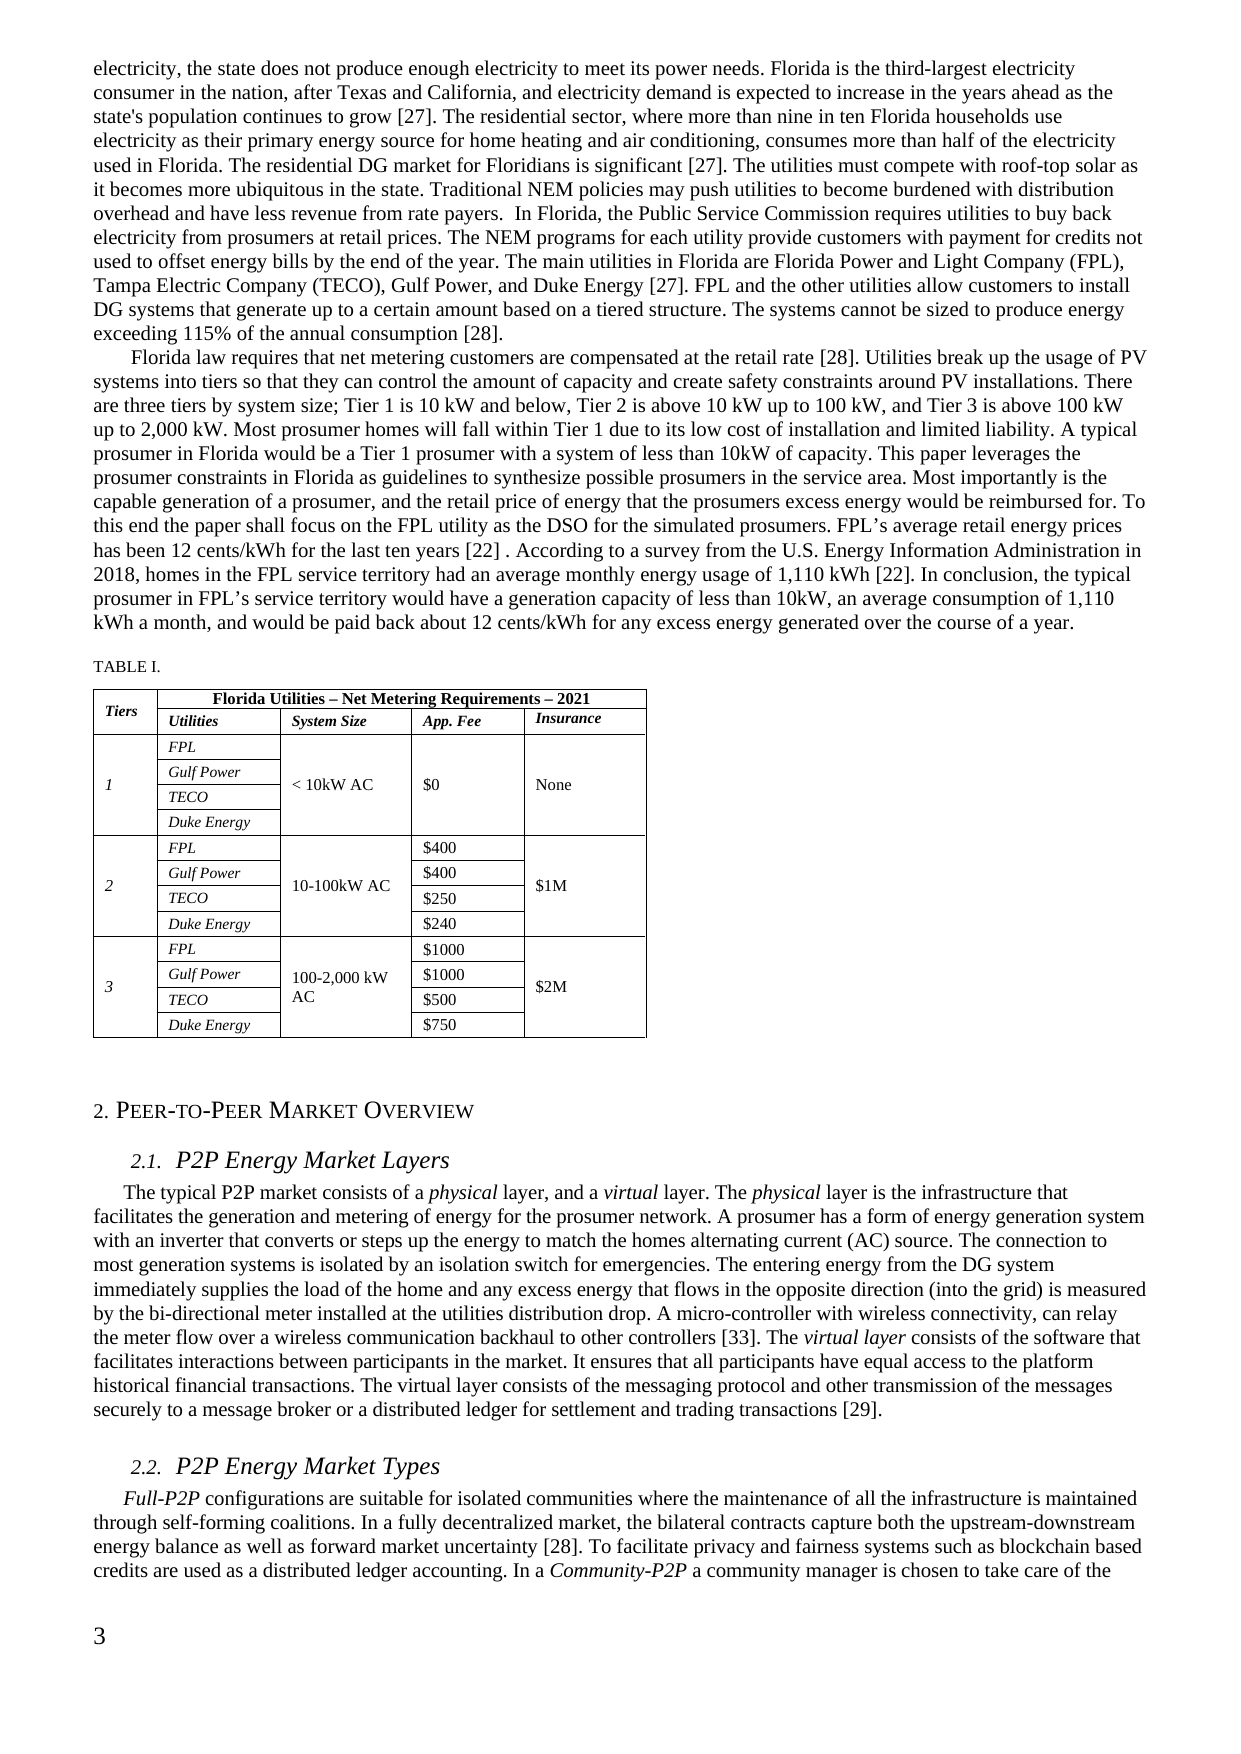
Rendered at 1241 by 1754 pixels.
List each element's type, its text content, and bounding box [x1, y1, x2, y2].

table_cell 1 [94, 735, 157, 835]
table_cell TECO [158, 886, 280, 911]
table_header Tiers [94, 690, 157, 733]
table_cell Duke Energy [158, 810, 280, 835]
subtitle P2P Energy Market Layers [131, 1145, 1147, 1174]
table_header Florida Utilities – Net Metering Requirements – 2021 [158, 690, 646, 708]
table_cell Gulf Power [158, 861, 280, 885]
table_cell 100-2,000 kW AC [281, 937, 411, 1037]
table_cell FPL [158, 735, 280, 759]
table_cell $1000 [412, 962, 524, 987]
table_cell 10-100kW AC [281, 836, 411, 936]
table_cell $1000 [412, 937, 524, 961]
table_cell Gulf Power [158, 962, 280, 987]
table_cell System Size [281, 709, 411, 733]
table_cell App. Fee [412, 709, 524, 733]
table_cell TECO [158, 988, 280, 1012]
table_cell None [525, 734, 646, 835]
subtitle P2P Energy Market Types [131, 1451, 1147, 1479]
table_cell Duke Energy [158, 912, 280, 936]
text The typical P2P market consists of a physical layer, and a virtual layer. The physical layer is the infrastructure that facilitates the generation and metering of energy for the prosumer network. A prosumer has a form of energy generation system with an inverter that converts or steps up the energy to match the homes alternating current (AC) source. The connection to most generation systems is isolated by an isolation switch for emergencies. The entering energy from the DG system immediately supplies the load of the home and any excess energy that flows in the opposite direction (into the grid) is measured by the bi-directional meter installed at the utilities distribution drop. A micro-controller with wireless connectivity, can relay the meter flow over a wireless communication backhaul to other controllers . The virtual layer consists of the software that facilitates interactions between participants in the market. It ensures that all participants have equal access to the platform historical financial transactions. The virtual layer consists of the messaging protocol and other transmission of the messages securely to a message broker or a distributed ledger for settlement and trading transactions . [93, 1180, 1147, 1421]
table_cell TECO [158, 785, 280, 809]
table_cell 3 [94, 937, 157, 1037]
table_cell Duke Energy [158, 1013, 280, 1037]
table_cell $2M [525, 936, 646, 1037]
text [93, 56, 1147, 345]
table_cell FPL [158, 937, 280, 961]
table_cell $250 [412, 886, 524, 911]
table_cell < 10kW AC [281, 735, 411, 835]
table_cell Utilities [158, 709, 280, 733]
table_cell $400 [412, 836, 524, 860]
table_cell Insurance [525, 709, 646, 733]
table_cell $750 [412, 1013, 524, 1037]
table_cell $1M [525, 835, 646, 936]
table_cell $500 [412, 988, 524, 1012]
table_cell $240 [412, 912, 524, 936]
text Florida law requires that net metering customers are compensated at the retail rate . Utilities break up the usage of PV systems into tiers so that they can control the amount of capacity and create safety constraints around PV installations. There are three tiers by system size; Tier 1 is 10 kW and below, Tier 2 is above 10 kW up to 100 kW, and Tier 3 is above 100 kW up to 2,000 kW. Most prosumer homes will fall within Tier 1 due to its low cost of installation and limited liability. A typical prosumer in Florida would be a Tier 1 prosumer with a system of less than 10kW of capacity. This paper leverages the prosumer constraints in Florida as guidelines to synthesize possible prosumers in the service area. Most importantly is the capable generation of a prosumer, and the retail price of energy that the prosumers excess energy would be reimbursed for. To this end the paper shall focus on the FPL utility as the DSO for the simulated prosumers. FPL’s average retail energy prices has been 12 cents/kWh for the last ten years . According to a survey from the U.S. Energy Information Administration in 2018, homes in the FPL service territory had an average monthly energy usage of 1,110 kWh . In conclusion, the typical prosumer in FPL’s service territory would have a generation capacity of less than 10kW, an average consumption of 1,110 kWh a month, and would be paid back about 12 cents/kWh for any excess energy generated over the course of a year. [93, 345, 1147, 634]
table_cell Gulf Power [158, 760, 280, 784]
table_cell $400 [412, 861, 524, 885]
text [93, 1486, 1147, 1582]
table_cell FPL [158, 836, 280, 860]
table_cell $0 [412, 735, 524, 835]
table_cell 2 [94, 836, 157, 936]
subtitle Peer-to-Peer Market Overview [93, 1096, 1147, 1124]
